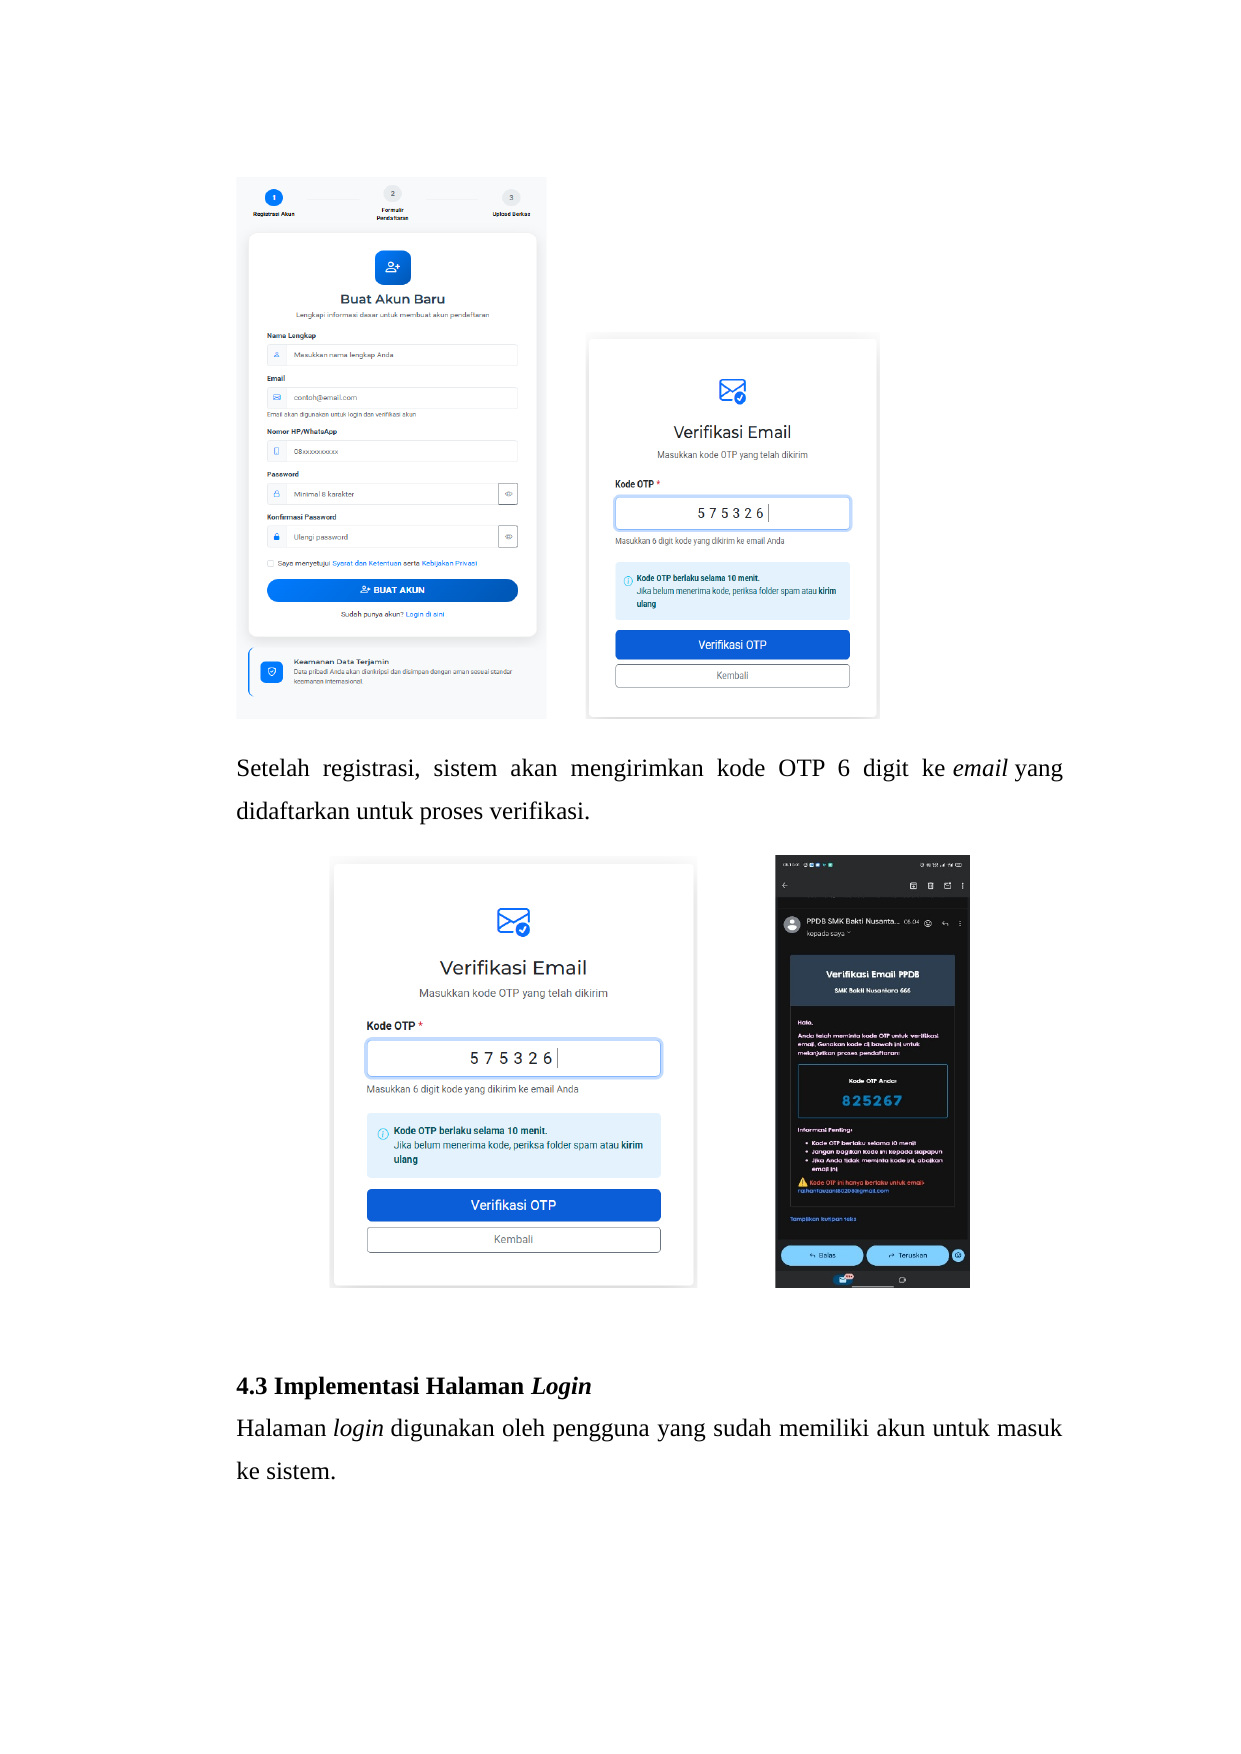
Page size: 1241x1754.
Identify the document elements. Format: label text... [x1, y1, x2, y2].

text Halaman login digunakan oleh pengguna yang sudah memiliki akun untuk masuk ke sistem. [236, 1413, 1063, 1484]
picture [329, 856, 698, 1288]
text Setelah registrasi, sistem akan mengirimkan kode OTP 6 digit ke email yang didaftarkan untuk proses verifikasi. [236, 753, 1063, 824]
subtitle 4.3 Implementasi Halaman Login [236, 1371, 1063, 1400]
picture [585, 332, 880, 719]
picture [236, 177, 547, 719]
picture [775, 855, 970, 1288]
